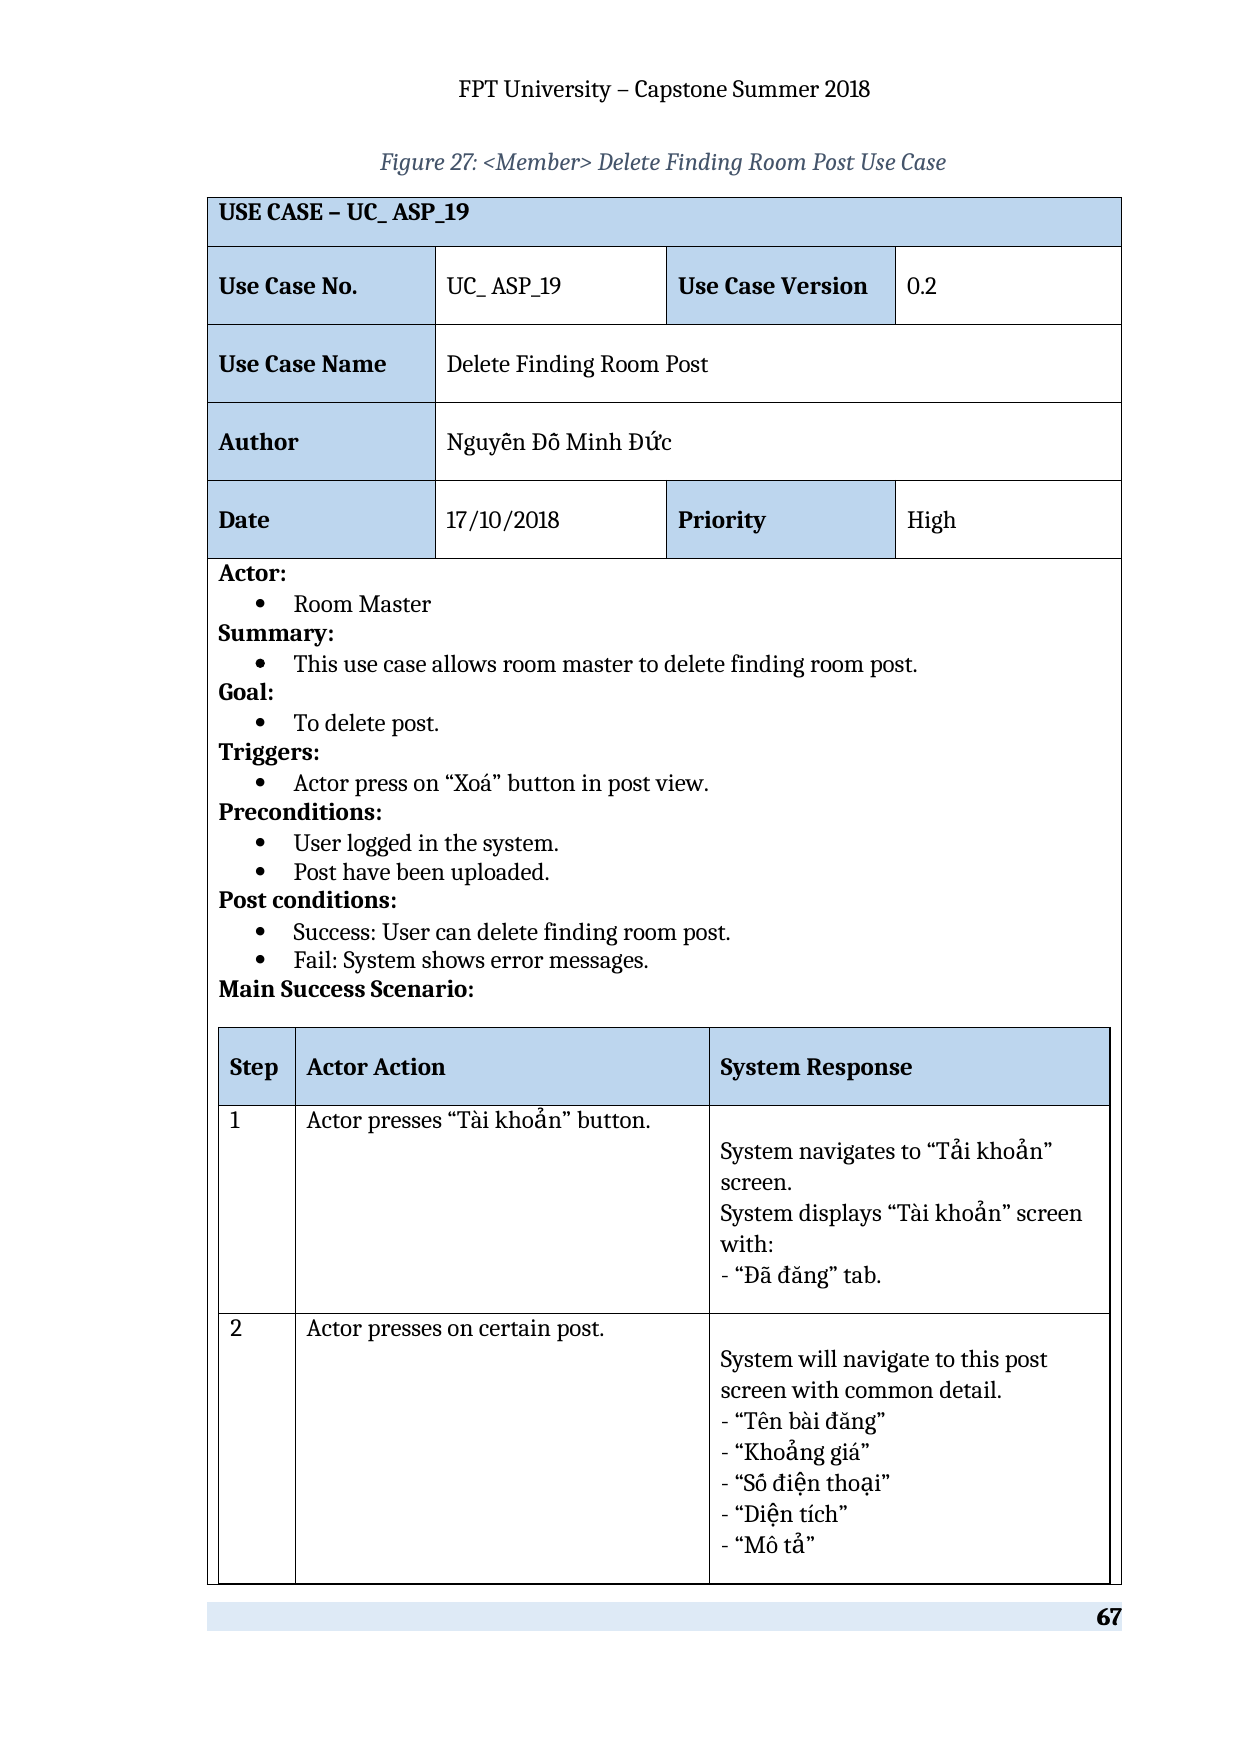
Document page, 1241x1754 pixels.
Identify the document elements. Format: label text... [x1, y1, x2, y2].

table_cell Use Case No. [208, 247, 435, 324]
table_cell 17/10/2018 [436, 481, 666, 558]
table_cell 0.2 [896, 247, 1121, 324]
table_cell Author [208, 403, 435, 480]
table_cell High [896, 481, 1121, 558]
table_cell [208, 559, 1121, 1584]
table_cell Nguyễn Đỗ Minh Đức [436, 403, 1121, 480]
table_cell UC_ ASP_19 [436, 247, 666, 324]
table_cell Delete Finding Room Post [436, 325, 1121, 402]
table_cell Use Case Version [667, 247, 895, 324]
table_cell Priority [667, 481, 895, 558]
table_cell Date [208, 481, 435, 558]
table_cell Use Case Name [208, 325, 435, 402]
table_header USE CASE – UC_ ASP_19 [208, 198, 1121, 246]
text Figure 27: <Member> Delete Finding Room Post Use Case [207, 148, 1122, 176]
